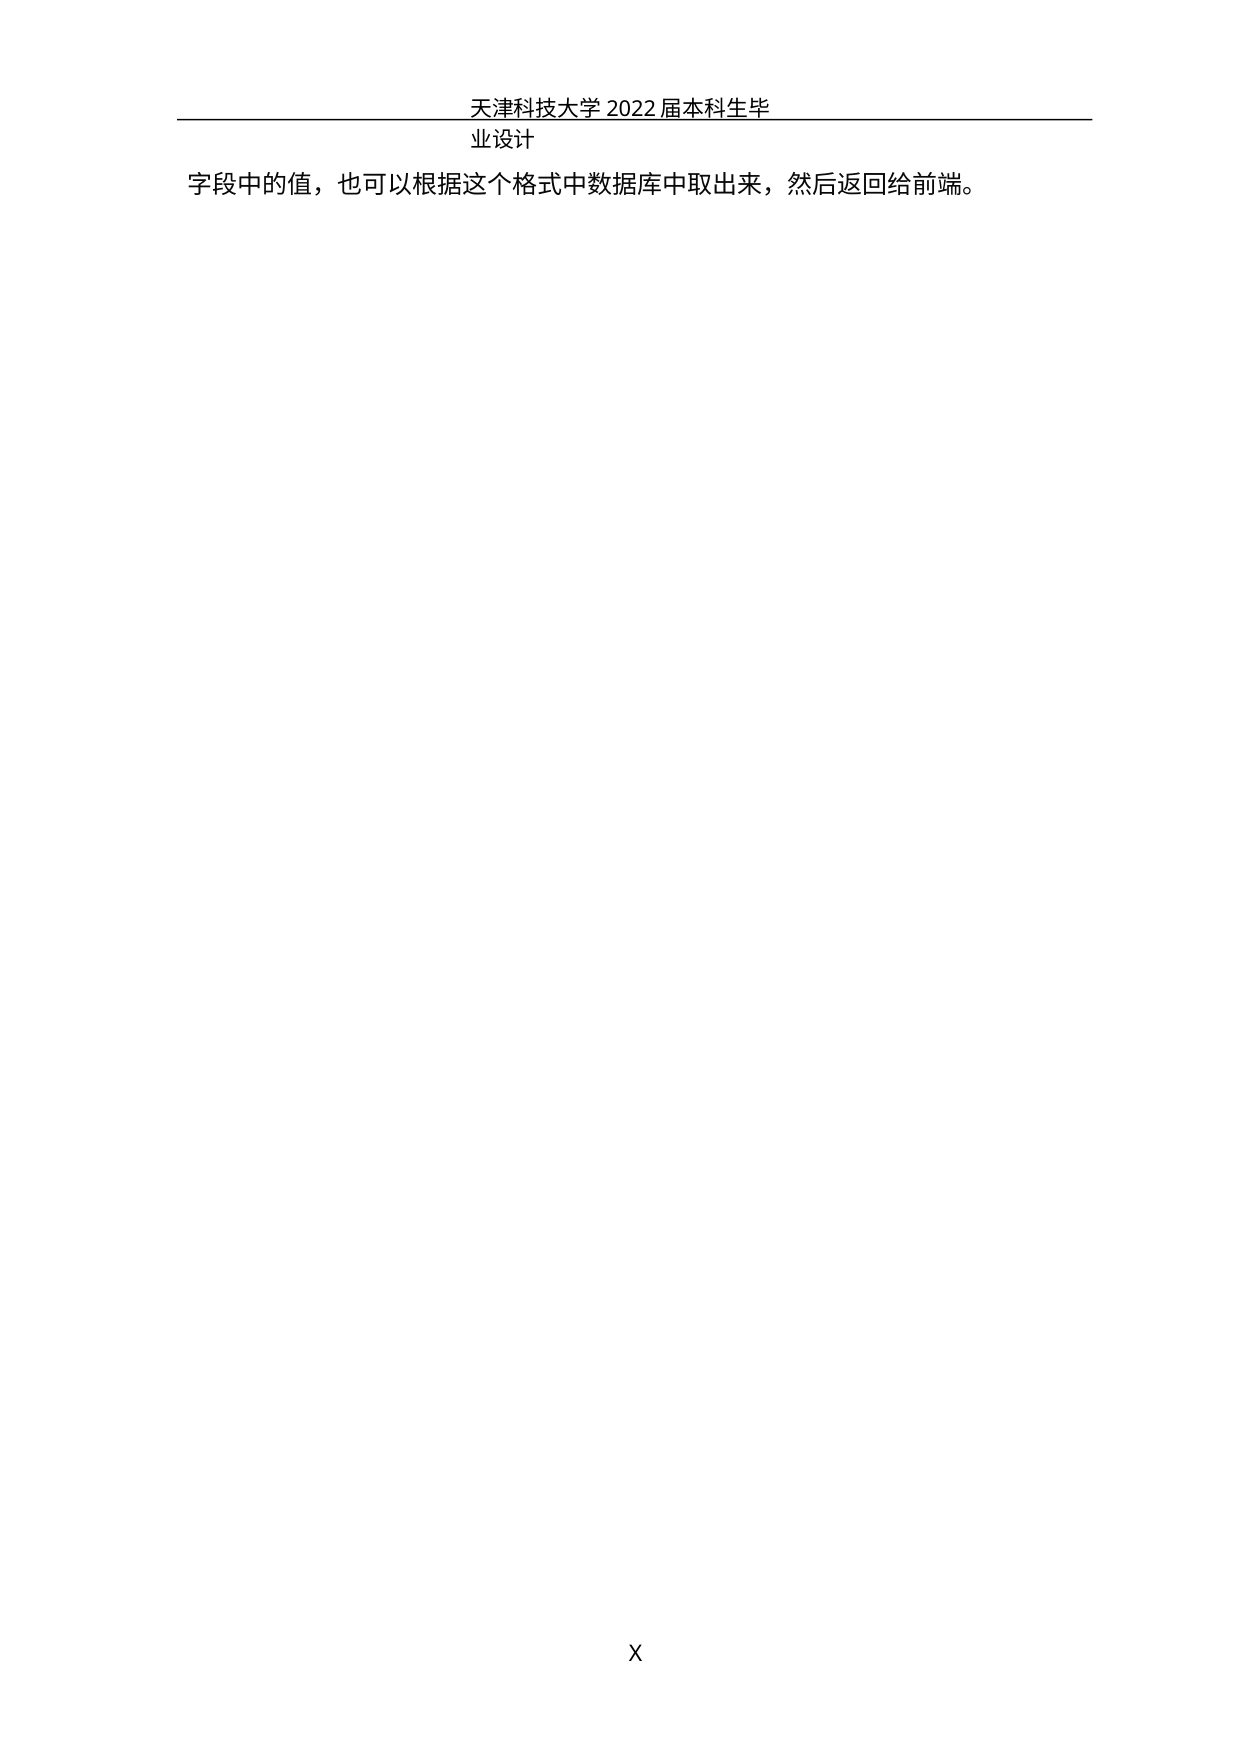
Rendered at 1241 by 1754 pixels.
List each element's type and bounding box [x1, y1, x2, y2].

text [187, 150, 1001, 215]
